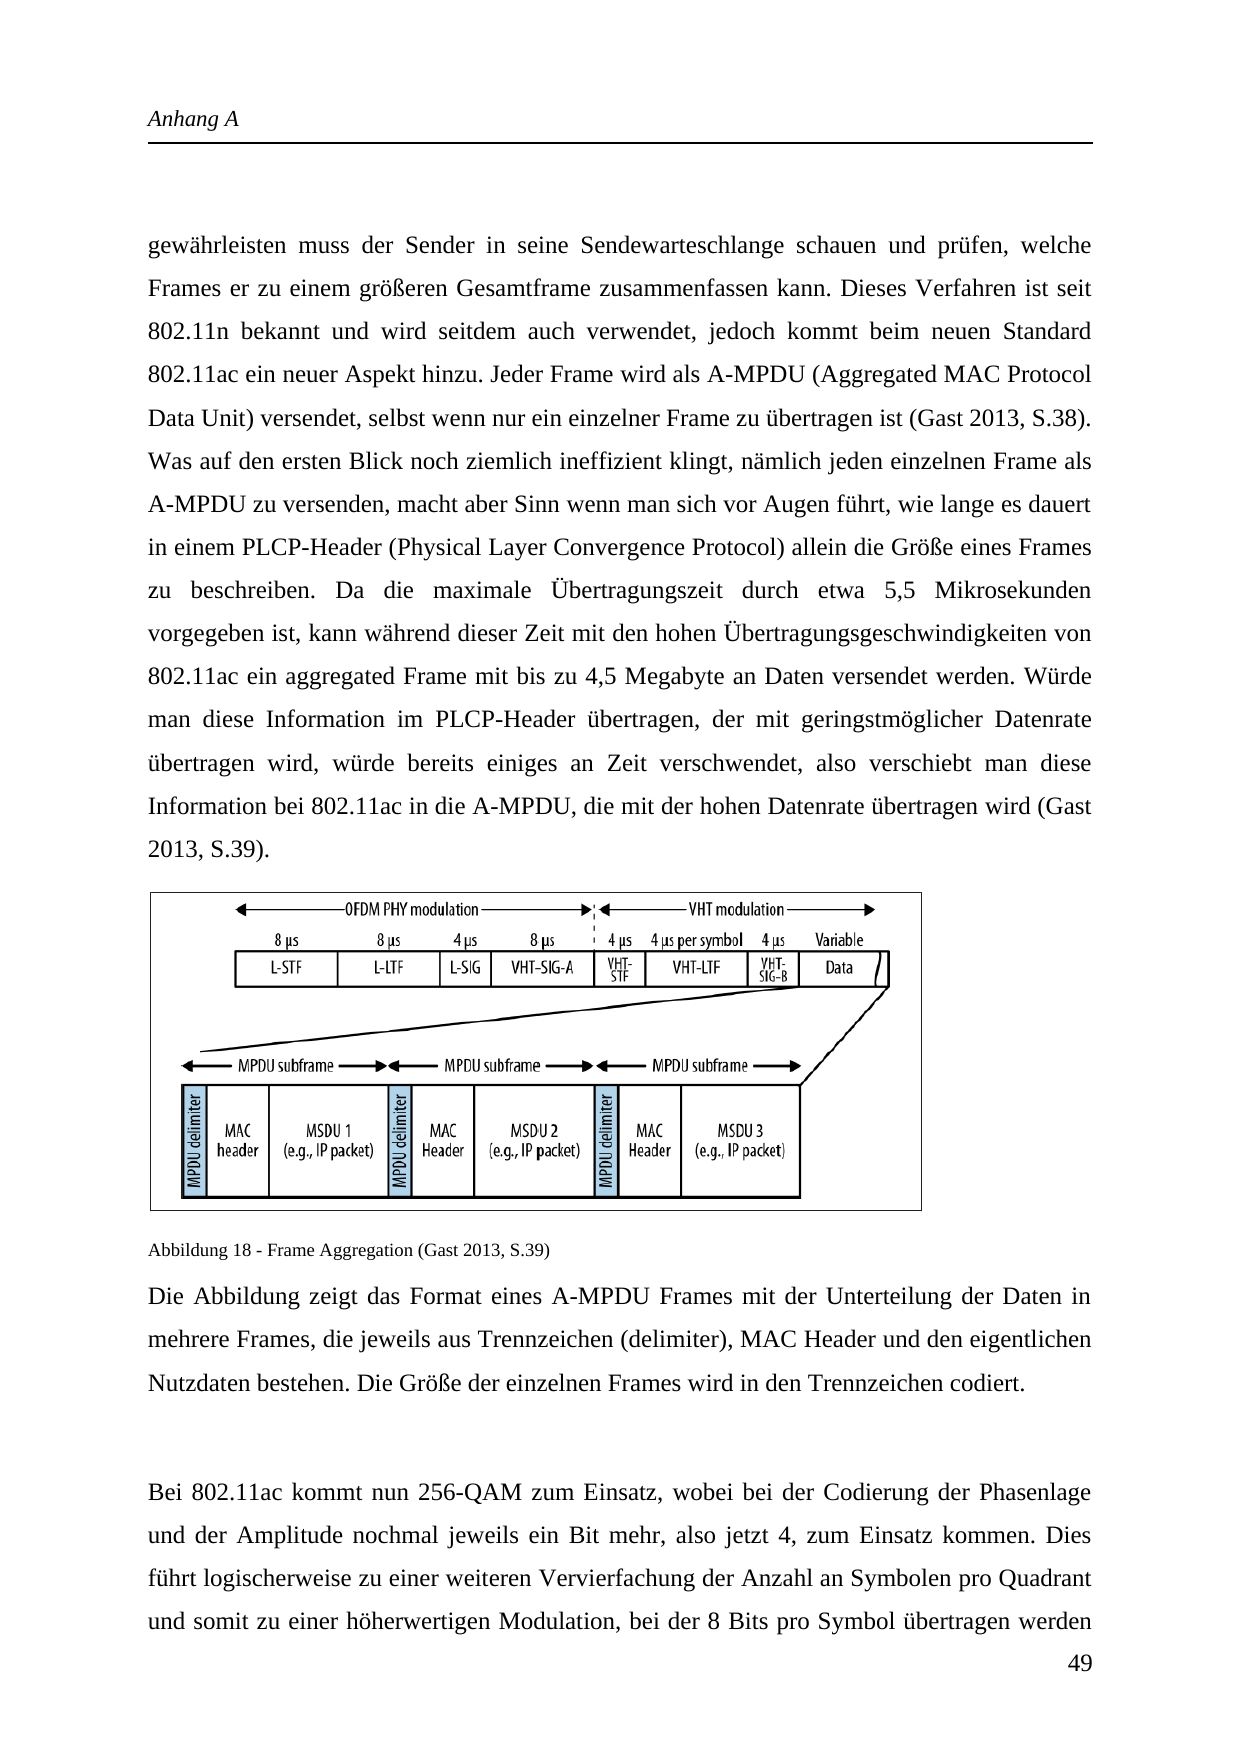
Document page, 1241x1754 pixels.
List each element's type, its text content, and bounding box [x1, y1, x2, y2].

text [148, 1477, 1093, 1635]
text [148, 230, 1093, 863]
text Die Abbildung zeigt das Format eines A-MPDU Frames mit der Unterteilung der Daten in mehrere Frames, die jeweils aus Trennzeichen (delimiter), MAC Header und den eigentlichen Nutzdaten bestehen. Die Größe der einzelnen Frames wird in den Trennzeichen codiert. [148, 1281, 1093, 1396]
picture [147, 889, 925, 1214]
